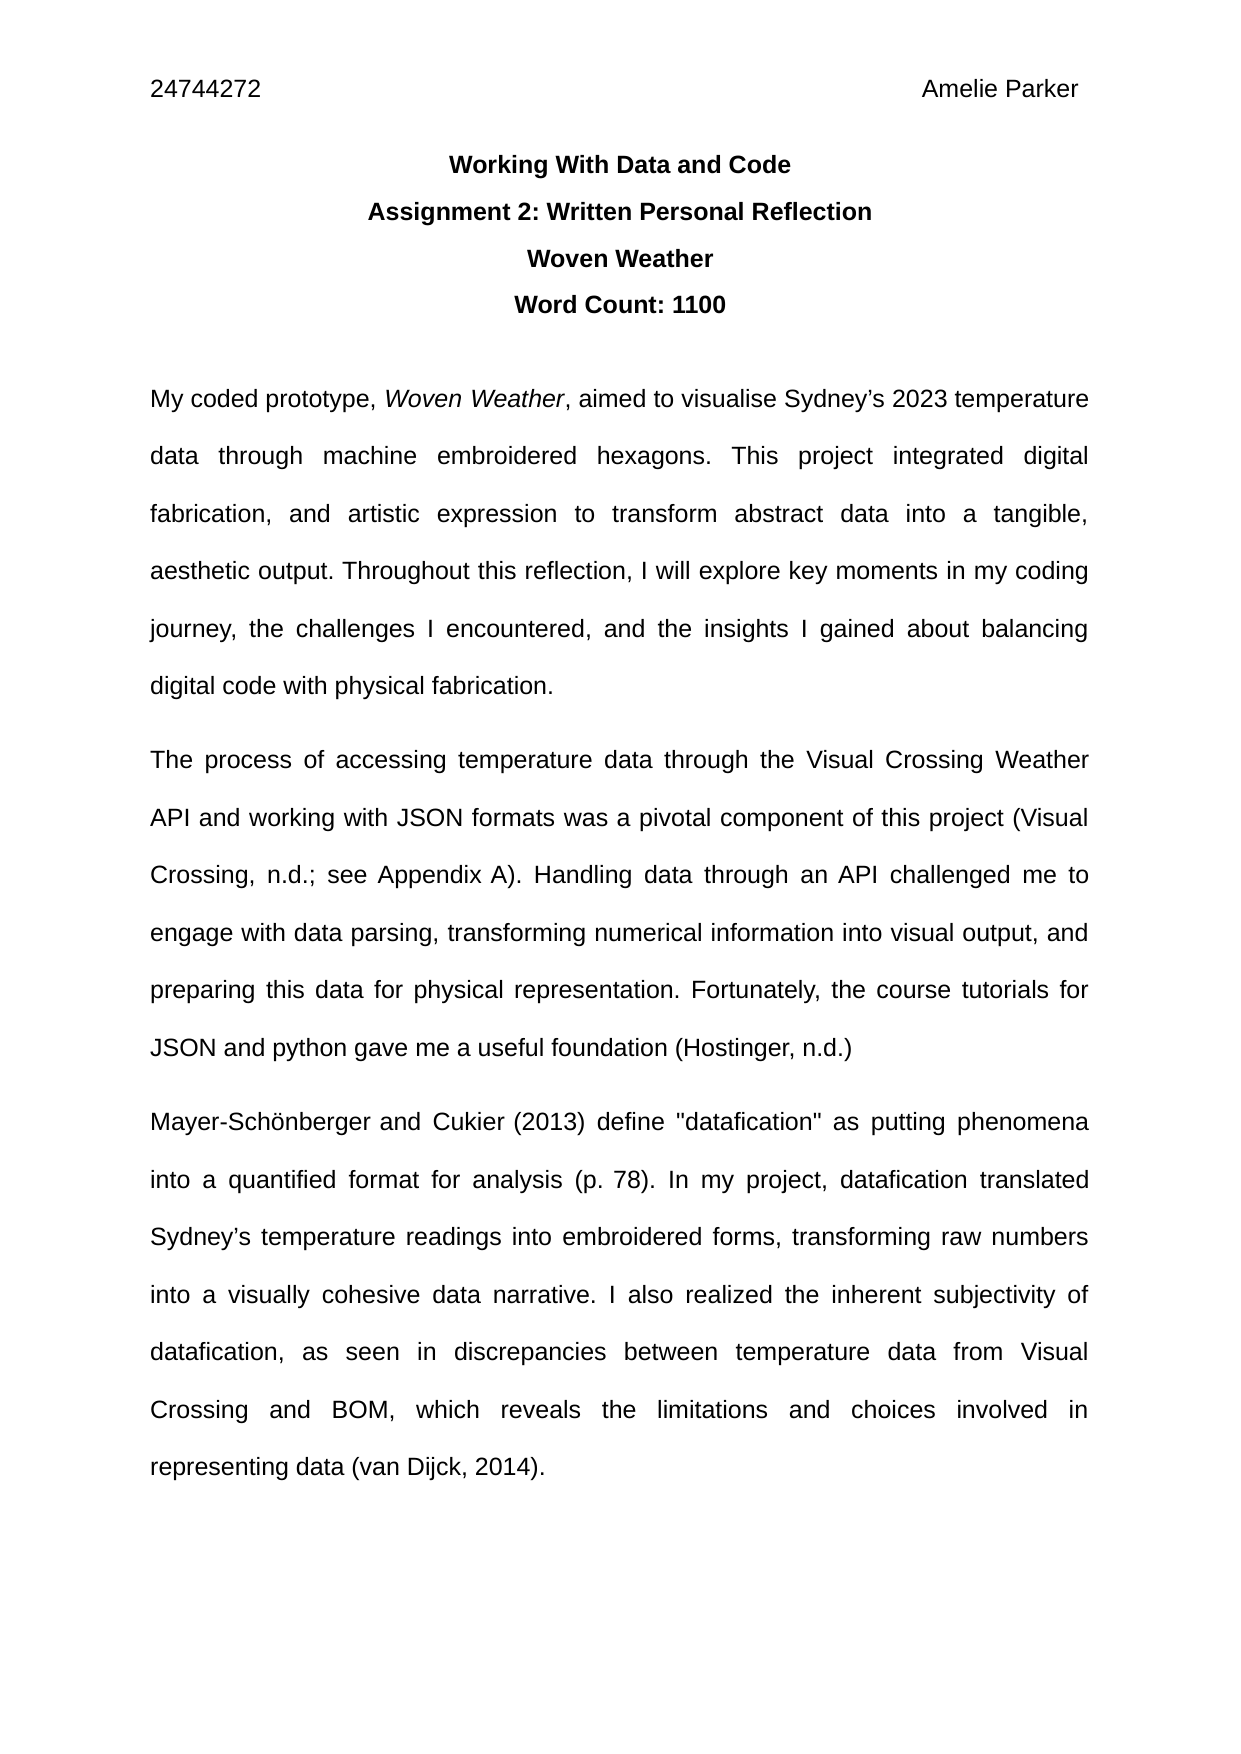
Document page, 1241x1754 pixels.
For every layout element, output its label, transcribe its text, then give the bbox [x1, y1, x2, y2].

text Word Count: 1100 [150, 290, 1090, 319]
text Mayer-Schönberger-and Cukier-(2013) define "datafication" as putting phenomena into a quantified format for analysis (p.-78). In my project, datafication translated Sydney’s temperature readings into embroidered forms, transforming raw numbers into a visually cohesive data narrative. I also realized the inherent subjectivity of datafication, as seen in discrepancies between temperature data from Visual Crossing and BOM, which reveals the limitations and choices involved in representing data (van Dijck, 2014). [150, 1107, 1090, 1481]
text Working With Data and Code [150, 150, 1090, 179]
text Woven Weather [150, 243, 1090, 272]
text The process of accessing temperature data through the Visual Crossing Weather API and working with JSON formats was a pivotal component of this project (Visual Crossing, n.d.; see Appendix-A). Handling data through an API challenged me to engage with data parsing, transforming numerical information into visual output, and preparing this data for physical representation. Fortunately, the course tutorials for JSON and python gave me a useful foundation (Hostinger, n.d.) [150, 746, 1090, 1062]
text Assignment 2: Written Personal Reflection [150, 197, 1090, 226]
text My coded prototype, Woven-Weather, aimed to visualise Sydney’s 2023 temperature data through machine embroidered hexagons. This project integrated digital fabrication, and artistic expression to transform abstract data into a tangible, aesthetic output. Throughout this reflection, I will explore key moments in my coding journey, the challenges I encountered, and the insights I gained about balancing digital code with physical fabrication. [150, 384, 1090, 700]
